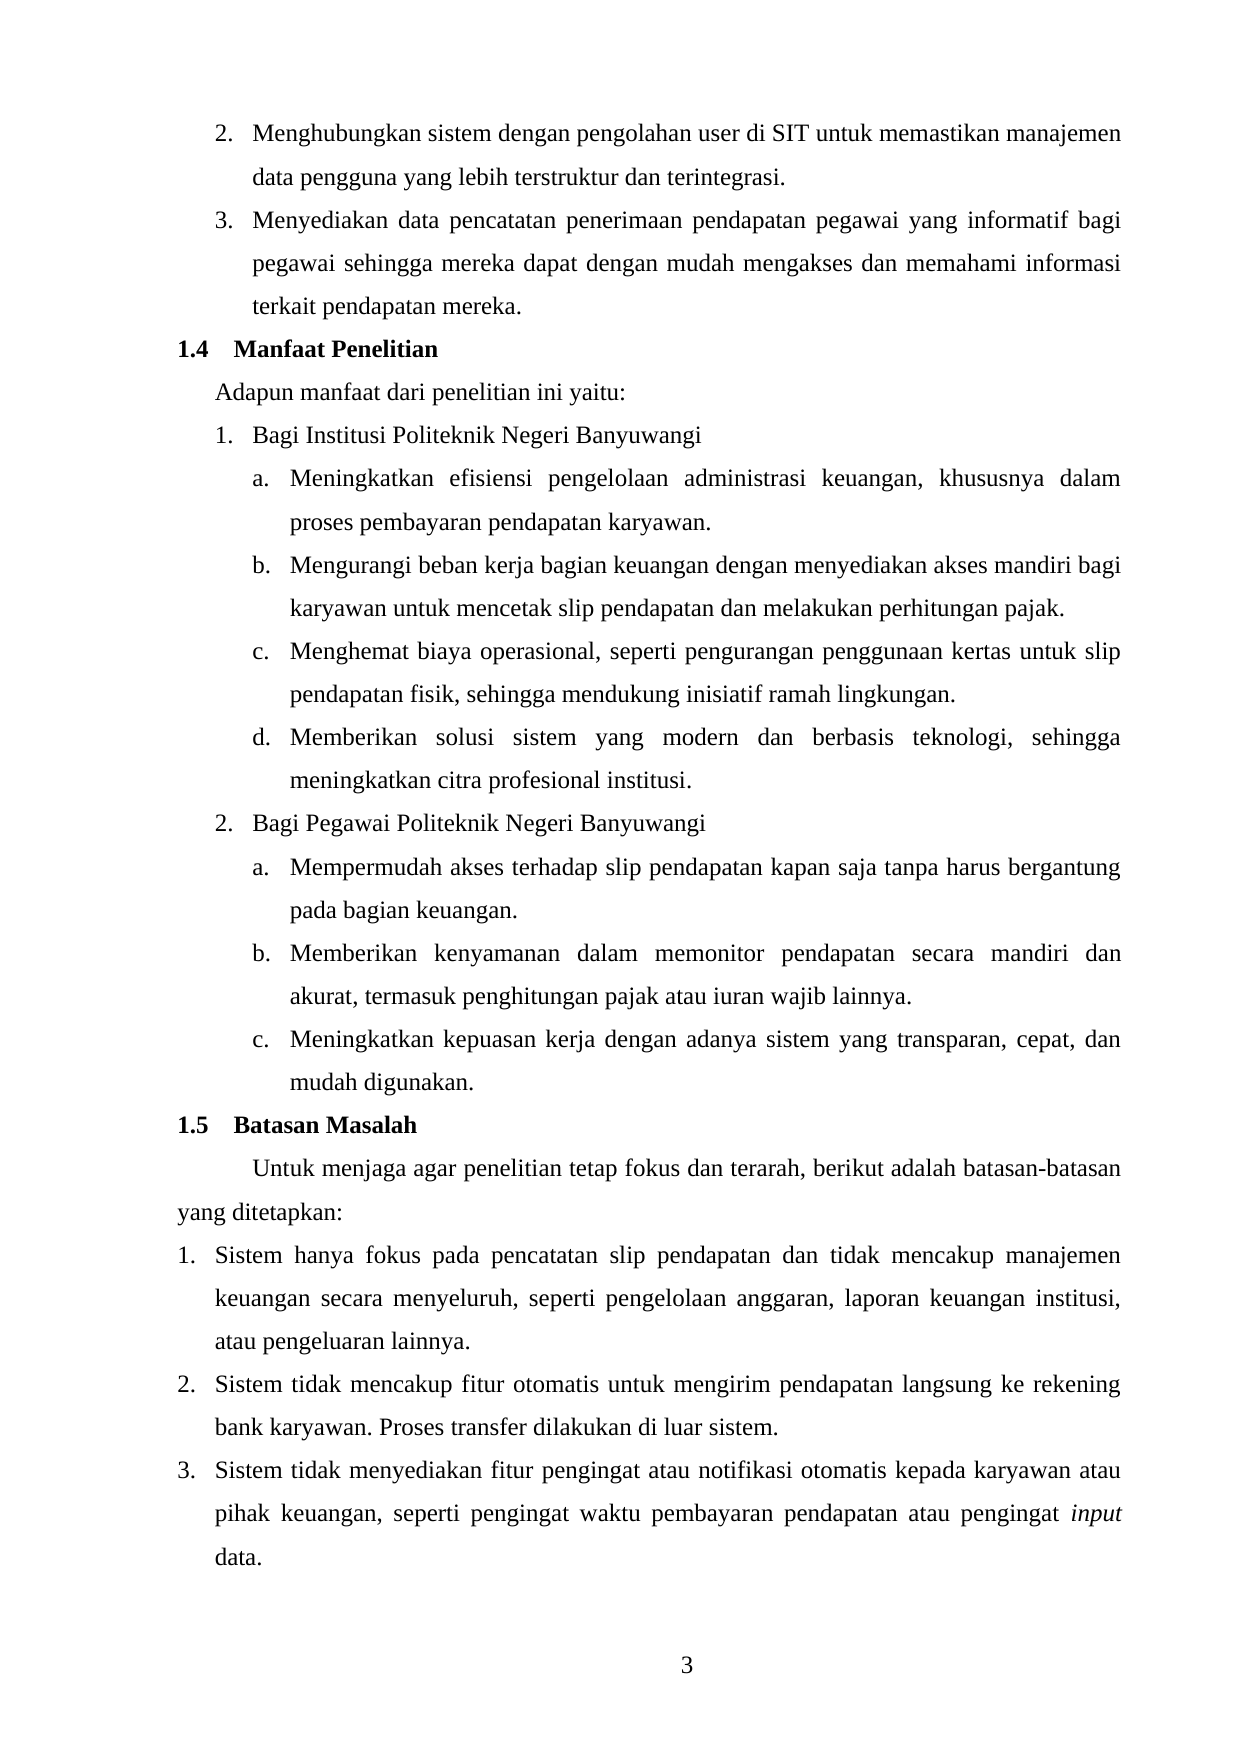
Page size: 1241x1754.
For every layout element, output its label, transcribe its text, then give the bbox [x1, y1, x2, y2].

list Memberikan solusi sistem yang modern dan berbasis teknologi, sehingga meningkatkan citra profesional institusi. [252, 722, 1122, 794]
text Adapun manfaat dari penelitian ini yaitu: [177, 377, 1122, 406]
list Mempermudah akses terhadap slip pendapatan kapan saja tanpa harus bergantung pada bagian keuangan. [252, 852, 1122, 923]
list Memberikan kenyamanan dalam memonitor pendapatan secara mandiri dan akurat, termasuk penghitungan pajak atau iuran wajib lainnya. [252, 938, 1122, 1010]
list Menghubungkan sistem dengan pengolahan user di SIT untuk memastikan manajemen data pengguna yang lebih terstruktur dan terintegrasi. [214, 118, 1122, 190]
list Sistem tidak mencakup fitur otomatis untuk mengirim pendapatan langsung ke rekening bank karyawan. Proses transfer dilakukan di luar sistem. [177, 1369, 1122, 1441]
list Menyediakan data pencatatan penerimaan pendapatan pegawai yang informatif bagi pegawai sehingga mereka dapat dengan mudah mengakses dan memahami informasi terkait pendapatan mereka. [214, 205, 1122, 320]
list Sistem tidak menyediakan fitur pengingat atau notifikasi otomatis kepada karyawan atau pihak keuangan, seperti pengingat waktu pembayaran pendapatan atau pengingat input data. [177, 1455, 1122, 1570]
list Mengurangi beban kerja bagian keuangan dengan menyediakan akses mandiri bagi karyawan untuk mencetak slip pendapatan dan melakukan perhitungan pajak. [252, 550, 1122, 622]
subtitle Batasan Masalah [177, 1110, 1122, 1139]
text Untuk menjaga agar penelitian tetap fokus dan terarah, berikut adalah batasan-batasan yang ditetapkan: [177, 1153, 1122, 1225]
list Bagi Pegawai Politeknik Negeri Banyuwangi [214, 808, 1122, 837]
list Menghemat biaya operasional, seperti pengurangan penggunaan kertas untuk slip pendapatan fisik, sehingga mendukung inisiatif ramah lingkungan. [252, 636, 1122, 708]
list Meningkatkan kepuasan kerja dengan adanya sistem yang transparan, cepat, dan mudah digunakan. [252, 1024, 1122, 1096]
subtitle Manfaat Penelitian [177, 334, 1122, 363]
list Sistem hanya fokus pada pencatatan slip pendapatan dan tidak mencakup manajemen keuangan secara menyeluruh, seperti pengelolaan anggaran, laporan keuangan institusi, atau pengeluaran lainnya. [177, 1240, 1122, 1355]
list Meningkatkan efisiensi pengelolaan administrasi keuangan, khususnya dalam proses pembayaran pendapatan karyawan. [252, 463, 1122, 535]
list Bagi Institusi Politeknik Negeri Banyuwangi [214, 420, 1122, 449]
